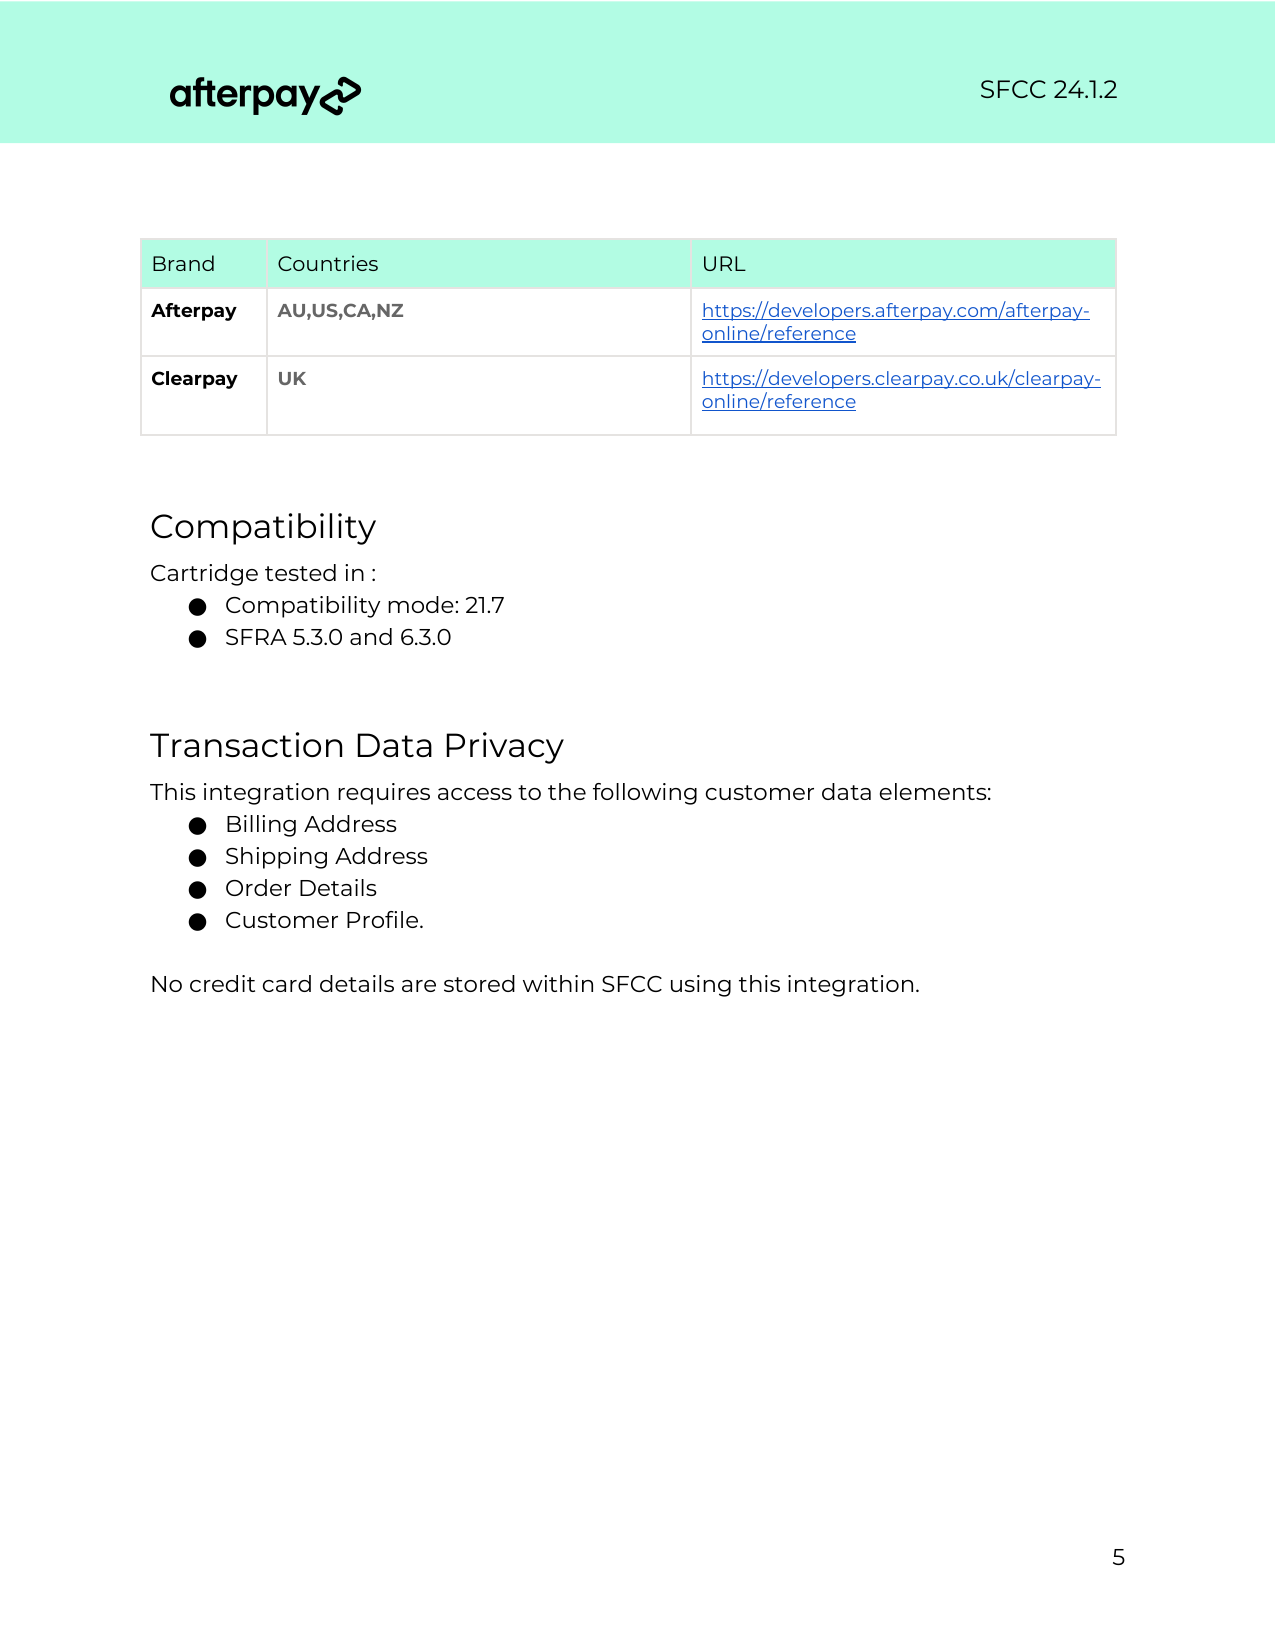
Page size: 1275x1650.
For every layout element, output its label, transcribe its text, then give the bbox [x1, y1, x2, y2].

table_header Countries [268, 240, 690, 287]
table_cell UK [268, 357, 690, 434]
text Cartridge tested in : [150, 559, 1125, 587]
list Order Details [187, 874, 1125, 902]
subtitle Transaction Data Privacy [150, 725, 1125, 766]
list Customer Profile. [187, 906, 1125, 934]
table_cell Clearpay [142, 357, 266, 434]
table_header Brand [142, 240, 266, 287]
picture [134, 48, 397, 144]
list SFRA 5.3.0 and 6.3.0 [187, 623, 1125, 651]
text No credit card details are stored within SFCC using this integration. [150, 971, 1125, 998]
table_cell AU,US,CA,NZ [268, 289, 690, 355]
list Shipping Address [187, 842, 1125, 870]
list Billing Address [187, 810, 1125, 838]
table_cell https://developers.afterpay.com/afterpay-online/reference [692, 289, 1115, 355]
subtitle Compatibility [150, 506, 1125, 547]
table_cell https://developers.clearpay.co.uk/clearpay-online/reference [692, 357, 1115, 434]
text This integration requires access to the following customer data elements: [150, 778, 1125, 806]
table_header URL [692, 240, 1115, 287]
list Compatibility mode: 21.7 [187, 591, 1125, 619]
table_cell Afterpay [142, 289, 266, 355]
